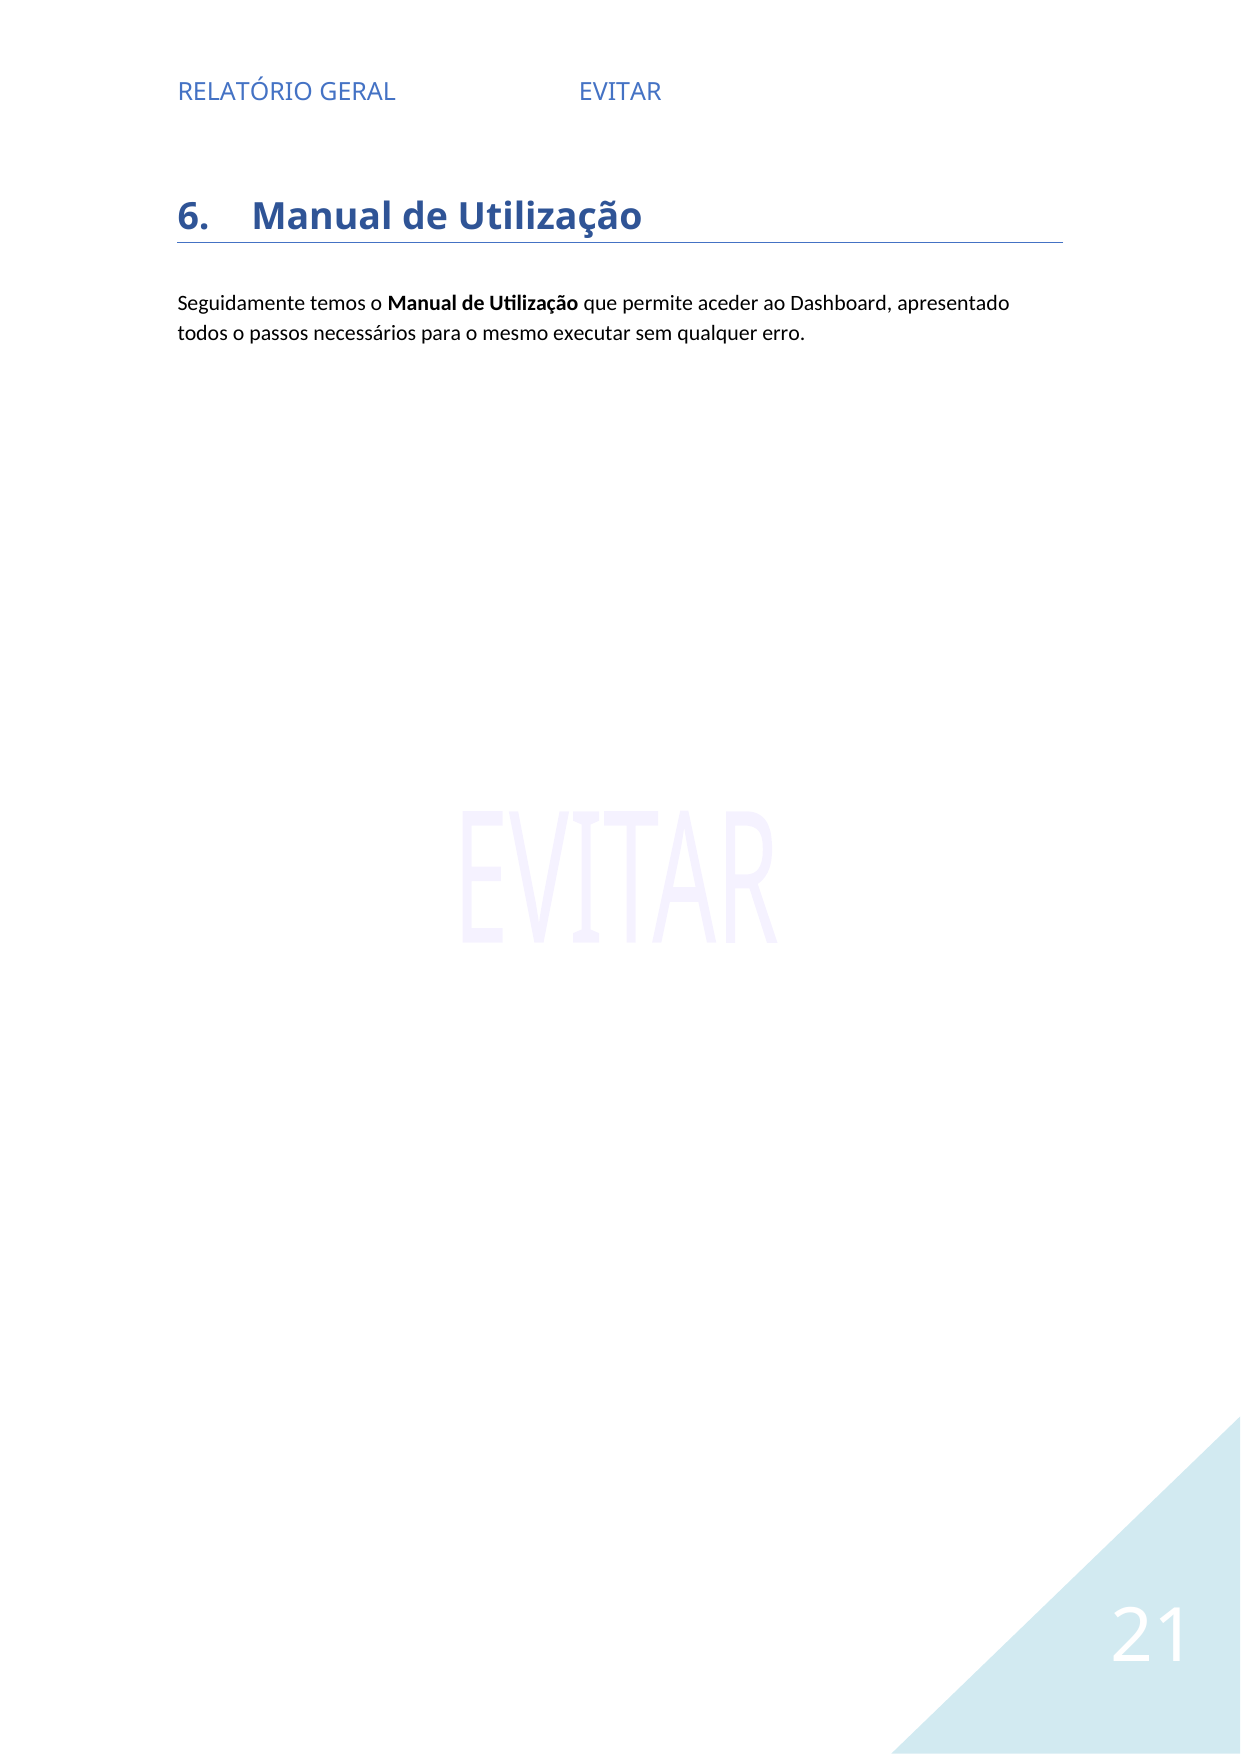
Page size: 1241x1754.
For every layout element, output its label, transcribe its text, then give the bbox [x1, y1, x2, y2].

text Seguidamente temos o Manual de Utilização que permite aceder ao Dashboard, apresentado todos o passos necessários para o mesmo executar sem qualquer erro. [177, 289, 1063, 345]
subtitle Manual de Utilização [177, 189, 1063, 242]
